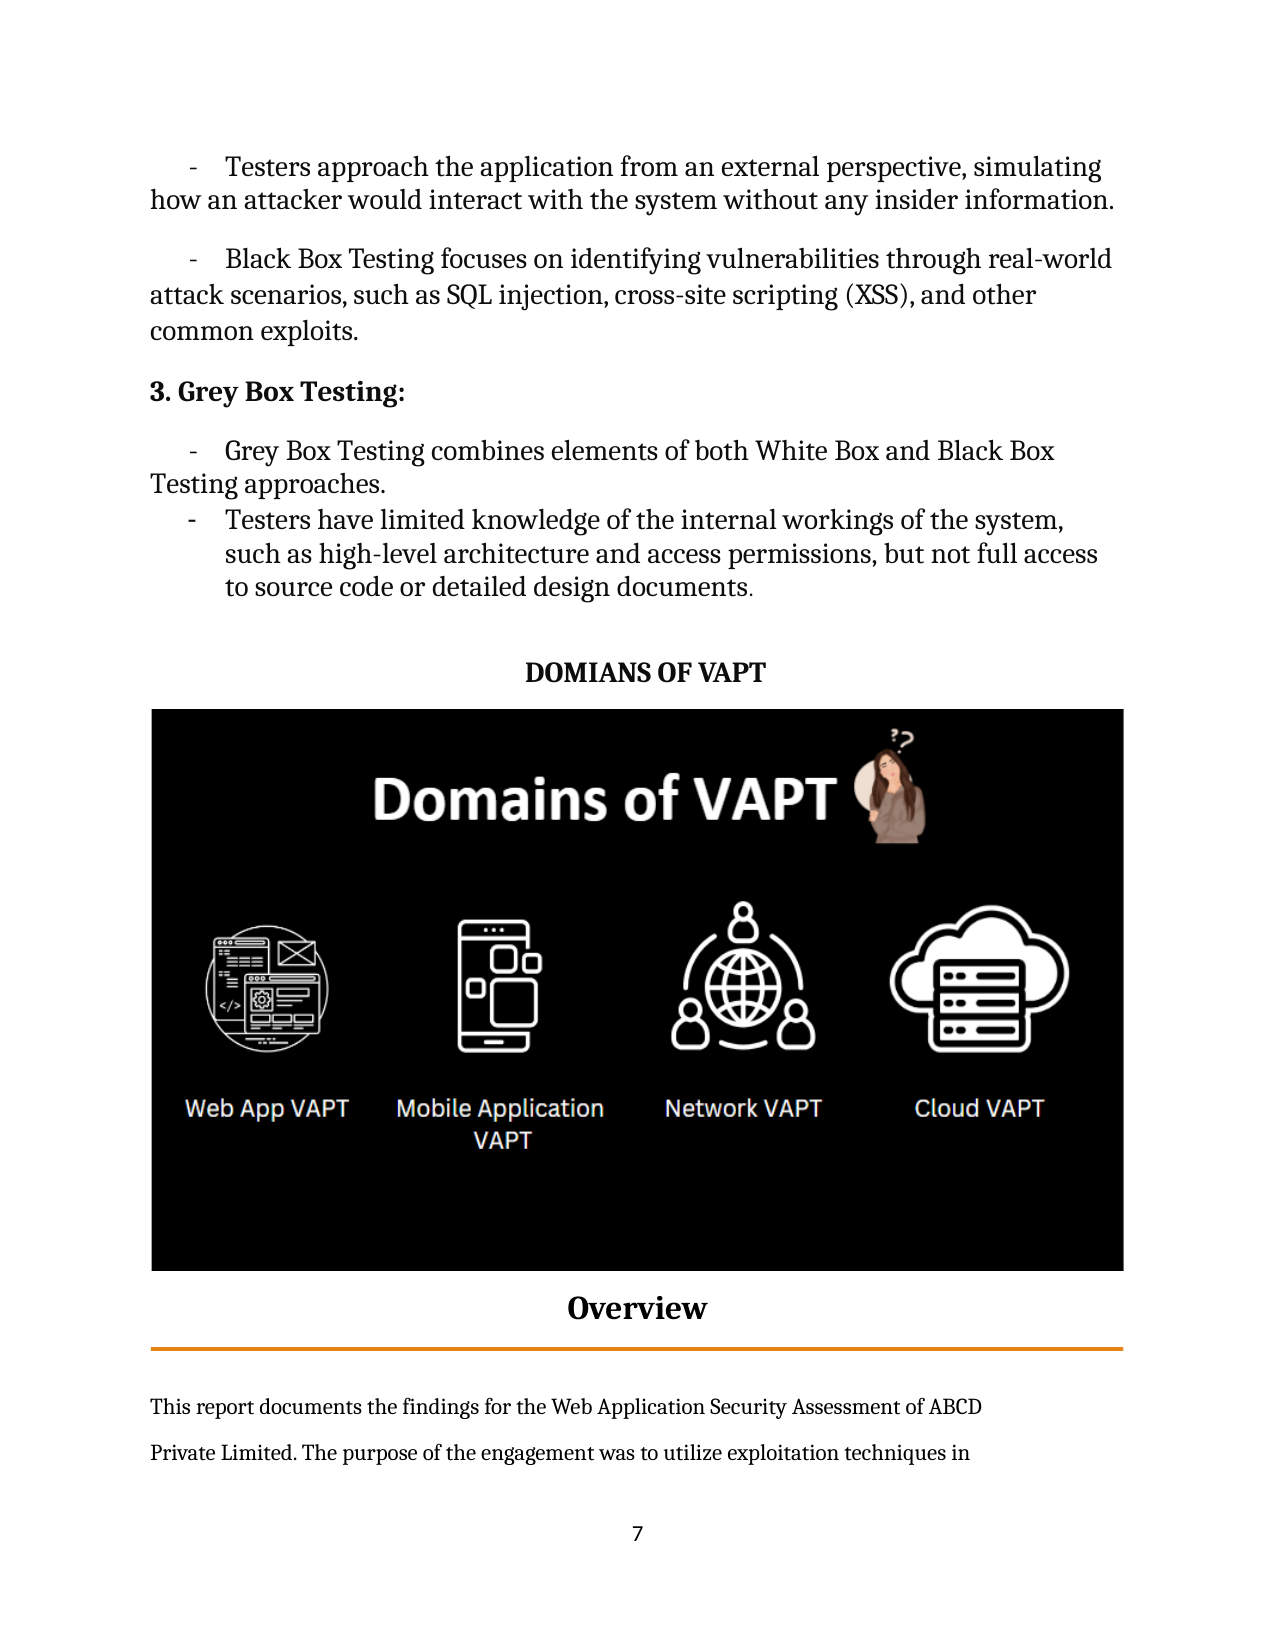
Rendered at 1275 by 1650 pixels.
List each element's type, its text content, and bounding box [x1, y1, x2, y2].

picture [150, 1347, 1125, 1351]
text DOMIANS OF VAPT [450, 657, 1125, 690]
text - Testers approach the application from an external perspective, simulating how an attacker would interact with the system without any insider information. [150, 150, 1125, 217]
list Testers have limited knowledge of the internal workings of the system, such as high-level architecture and access permissions, but not full access to source code or detailed design documents. [187, 501, 1125, 604]
text This report documents the findings for the Web Application Security Assessment of ABCD [150, 1394, 1125, 1421]
text Private Limited. The purpose of the engagement was to utilize exploitation techniques in [150, 1439, 1125, 1466]
text 3. Grey Box Testing: [150, 376, 1125, 409]
text - Grey Box Testing combines elements of both White Box and Black Box Testing approaches. [150, 434, 1125, 501]
text - Black Box Testing focuses on identifying vulnerabilities through real-world attack scenarios, such as SQL injection, cross-site scripting (XSS), and other common exploits. [150, 242, 1125, 348]
text Overview [150, 1289, 1125, 1328]
picture [151, 709, 1124, 1271]
